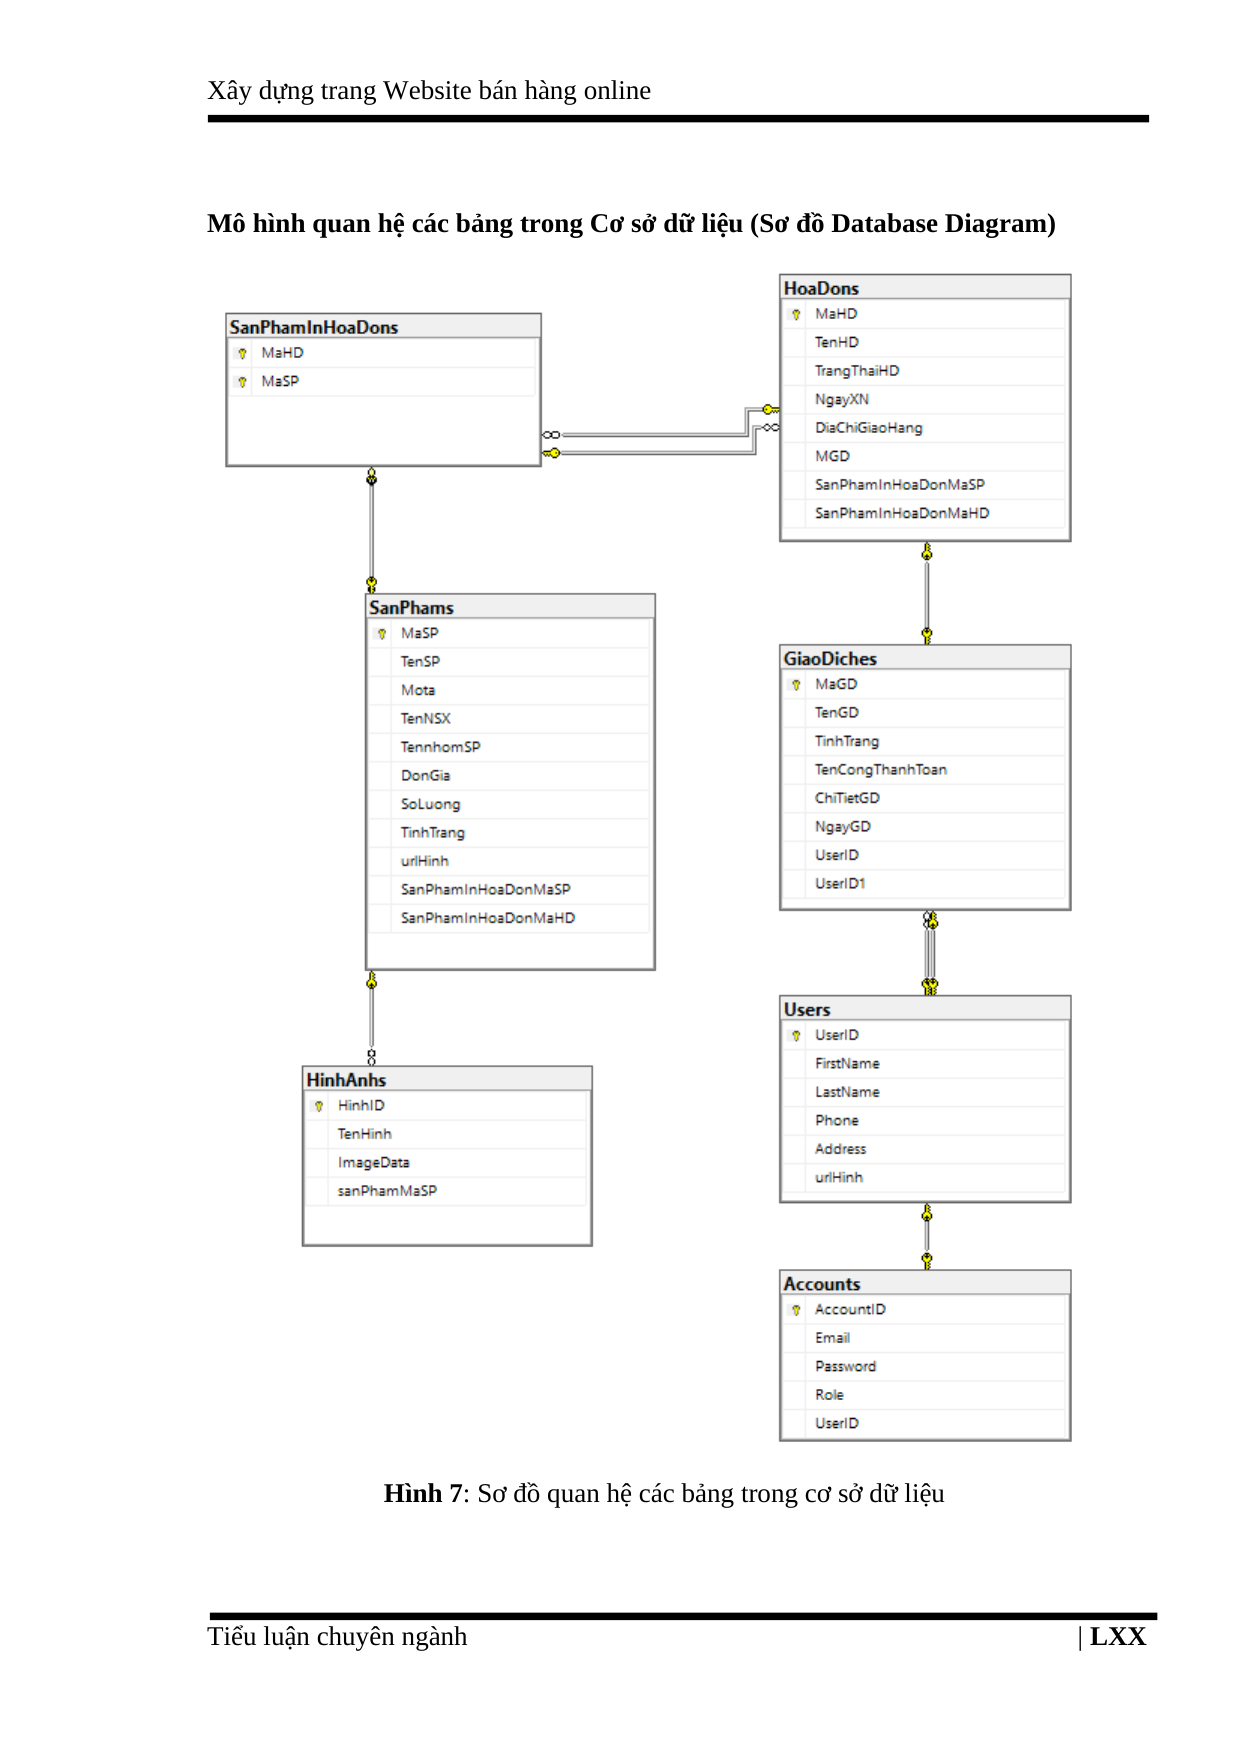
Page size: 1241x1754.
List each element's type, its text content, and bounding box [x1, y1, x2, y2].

picture [206, 253, 1078, 1445]
text Hình 7: Sơ đồ quan hệ các bảng trong cơ sở dữ liệu [207, 1477, 1122, 1508]
subtitle Mô hình quan hệ các bảng trong Cơ sở dữ liệu (Sơ đồ Database Diagram) [207, 207, 1122, 238]
